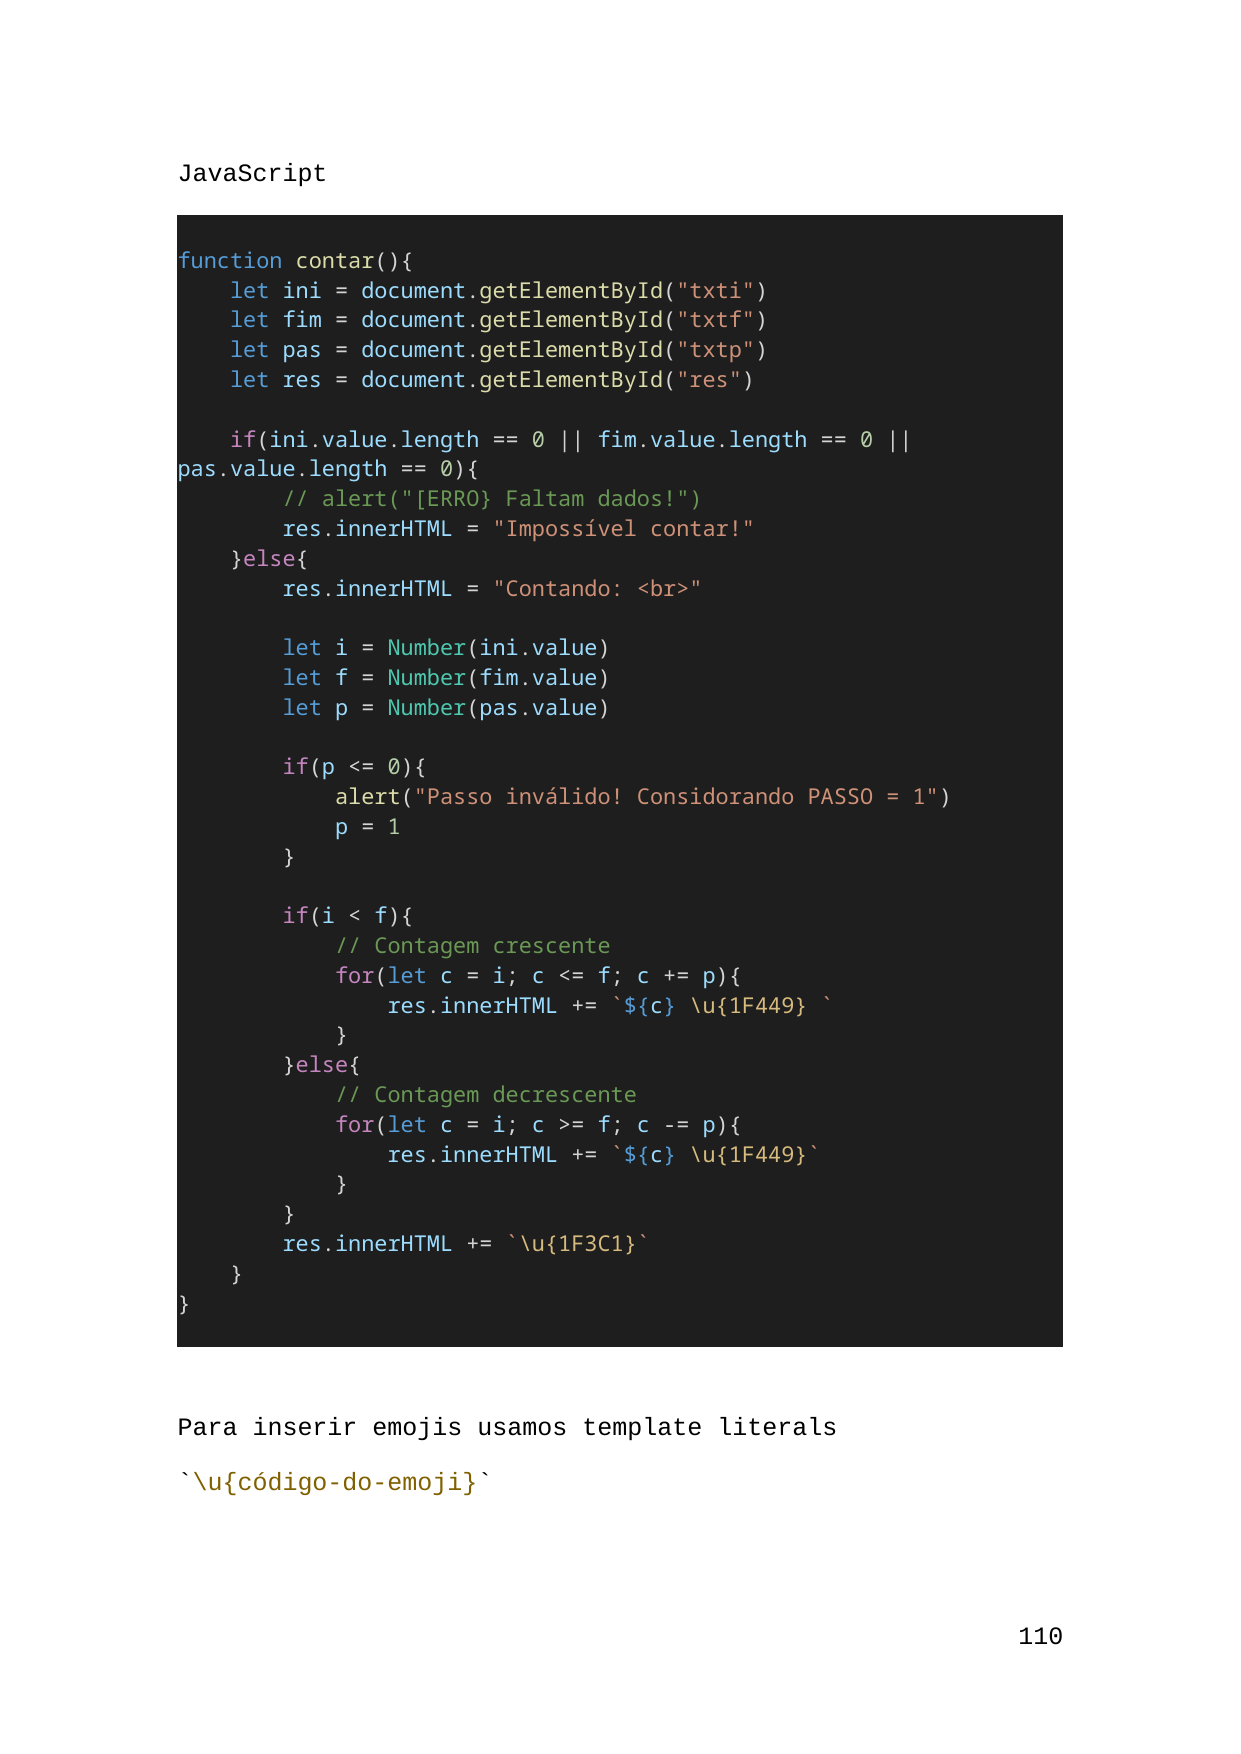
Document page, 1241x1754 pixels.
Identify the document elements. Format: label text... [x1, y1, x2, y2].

text if(p <= 0){ [177, 751, 1063, 781]
text if(ini.value.length == 0 || fim.value.length == 0 || pas.value.length == 0){ [177, 424, 1063, 483]
text for(let c = i; c >= f; c -= p){ [177, 1109, 1063, 1139]
text } [177, 1168, 1063, 1198]
text let res = document.getElementById("res") [177, 364, 1063, 394]
text }else{ [177, 1049, 1063, 1079]
text }else{ [177, 543, 1063, 573]
text } [177, 1288, 1063, 1317]
text for(let c = i; c <= f; c += p){ [177, 960, 1063, 990]
text // Contagem decrescente [177, 1079, 1063, 1109]
text alert("Passo inválido! Considorando PASSO = 1") [177, 781, 1063, 811]
text } [177, 841, 1063, 871]
text } [177, 1198, 1063, 1228]
text let p = Number(pas.value) [177, 692, 1063, 722]
text res.innerHTML = "Impossível contar!" [177, 513, 1063, 543]
text let pas = document.getElementById("txtp") [177, 334, 1063, 364]
text // Contagem crescente [177, 930, 1063, 960]
text function contar(){ [177, 245, 1063, 275]
text res.innerHTML += `${c} \u{1F449}` [177, 1139, 1063, 1168]
text `\u{código-do-emoji}` [177, 1470, 1063, 1498]
text // alert("[ERRO} Faltam dados!") [177, 483, 1063, 513]
text let fim = document.getElementById("txtf") [177, 304, 1063, 334]
text res.innerHTML += `${c} \u{1F449} ` [177, 990, 1063, 1019]
text res.innerHTML += `\u{1F3C1}` [177, 1228, 1063, 1258]
text let f = Number(fim.value) [177, 662, 1063, 692]
text p = 1 [177, 811, 1063, 841]
text Para inserir emojis usamos template literals [177, 1415, 1063, 1443]
text JavaScript [177, 160, 1063, 188]
text } [177, 1258, 1063, 1288]
text if(i < f){ [177, 900, 1063, 930]
text } [177, 1019, 1063, 1049]
text res.innerHTML = "Contando: <br>" [177, 573, 1063, 602]
text let ini = document.getElementById("txti") [177, 275, 1063, 304]
text let i = Number(ini.value) [177, 632, 1063, 662]
